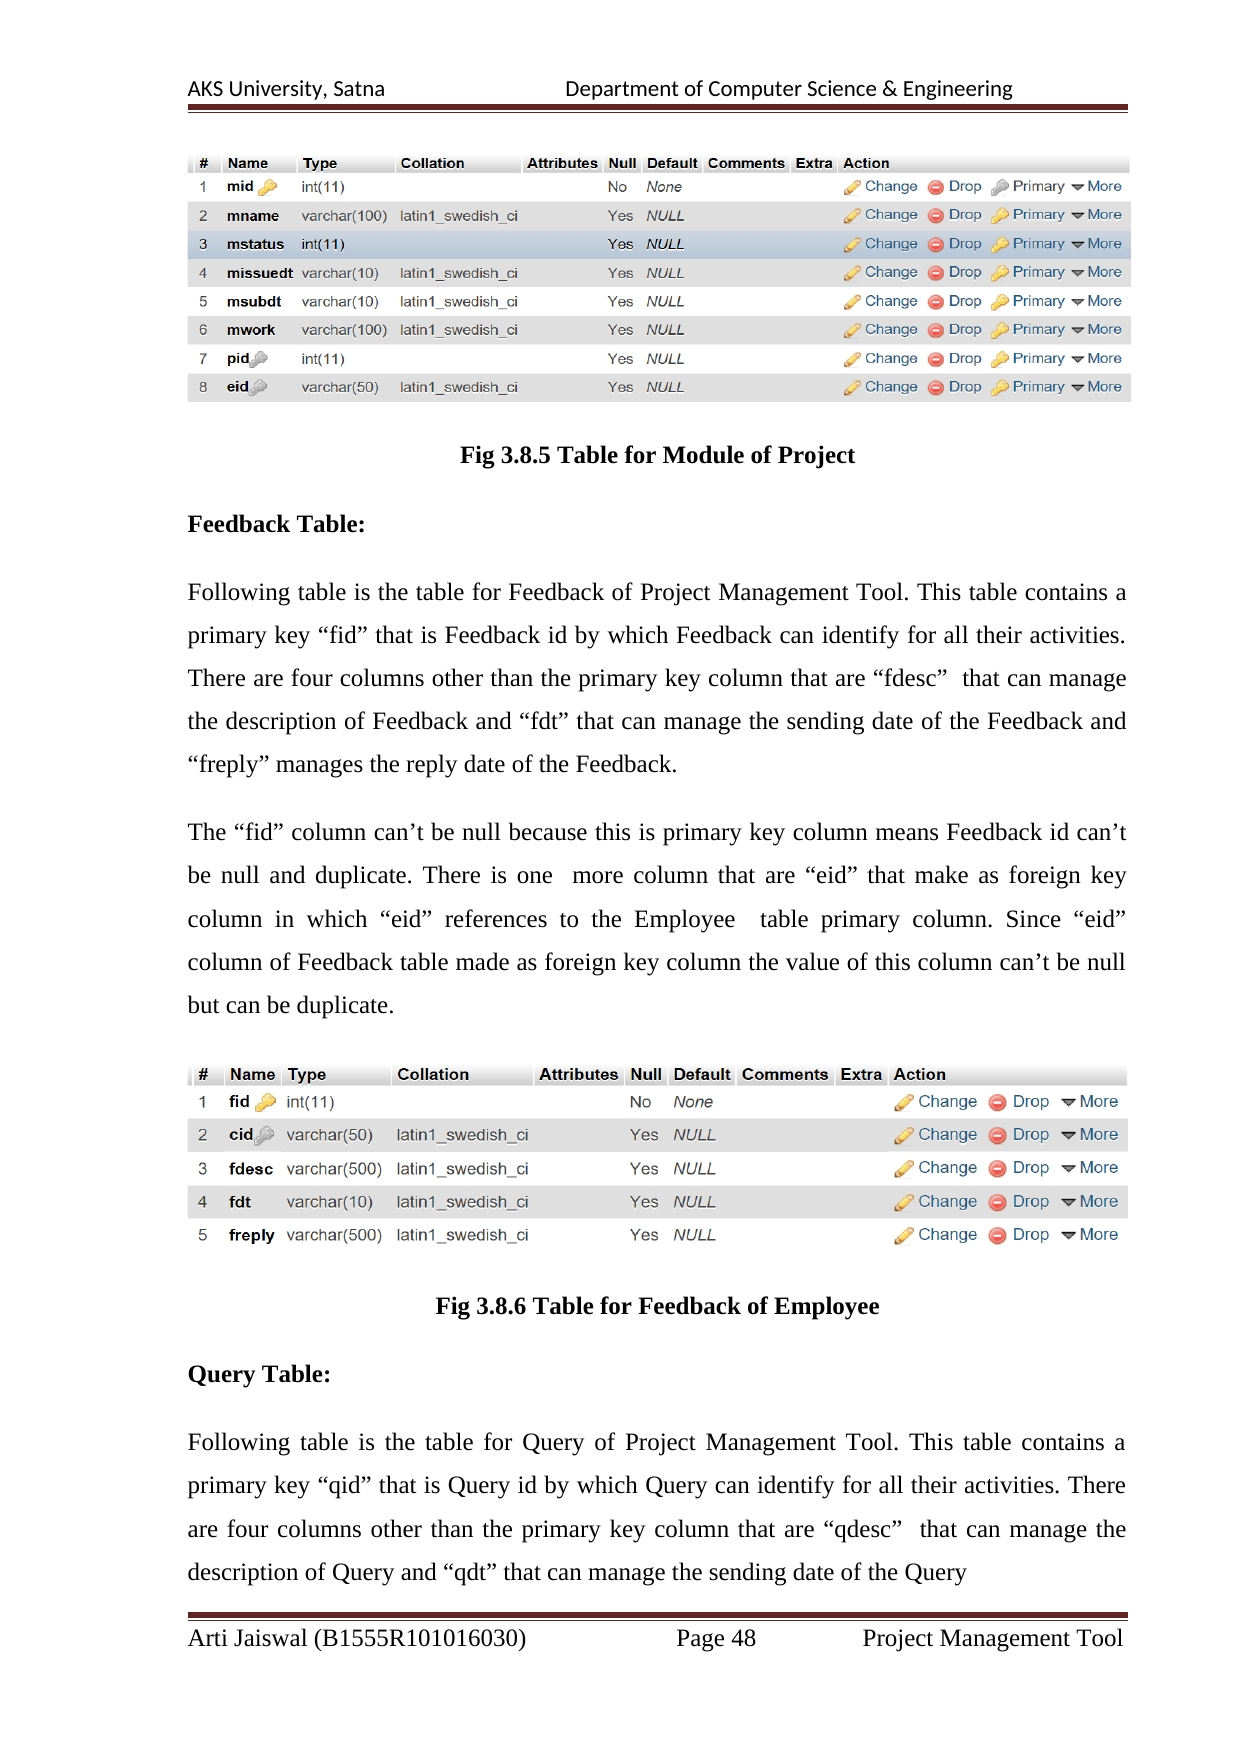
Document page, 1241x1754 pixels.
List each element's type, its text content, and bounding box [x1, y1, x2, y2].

text Following table is the table for Feedback of Project Management Tool. This table contains a primary key “fid” that is Feedback id by which Feedback can identify for all their activities. There are four columns other than the primary key column that are “fdesc” that can manage the description of Feedback and “fdt” that can manage the sending date of the Feedback and “freply” manages the reply date of the Feedback. [187, 577, 1128, 778]
text Feedback Table: [187, 509, 1128, 537]
picture [187, 1058, 1132, 1253]
text Query Table: [187, 1359, 1128, 1388]
picture [187, 150, 1132, 402]
text Fig 3.8.5 Table for Module of Project [187, 441, 1128, 469]
text Fig 3.8.6 Table for Feedback of Employee [187, 1291, 1128, 1320]
text The “fid” column can’t be null because this is primary key column means Feedback id can’t be null and duplicate. There is one more column that are “eid” that make as foreign key column in which “eid” references to the Employee table primary column. Since “eid” column of Feedback table made as foreign key column the value of this column can’t be null but can be duplicate. [187, 817, 1128, 1019]
text Following table is the table for Query of Project Management Tool. This table contains a primary key “qid” that is Query id by which Query can identify for all their activities. There are four columns other than the primary key column that are “qdesc” that can manage the description of Query and “qdt” that can manage the sending date of the Query [187, 1427, 1128, 1586]
